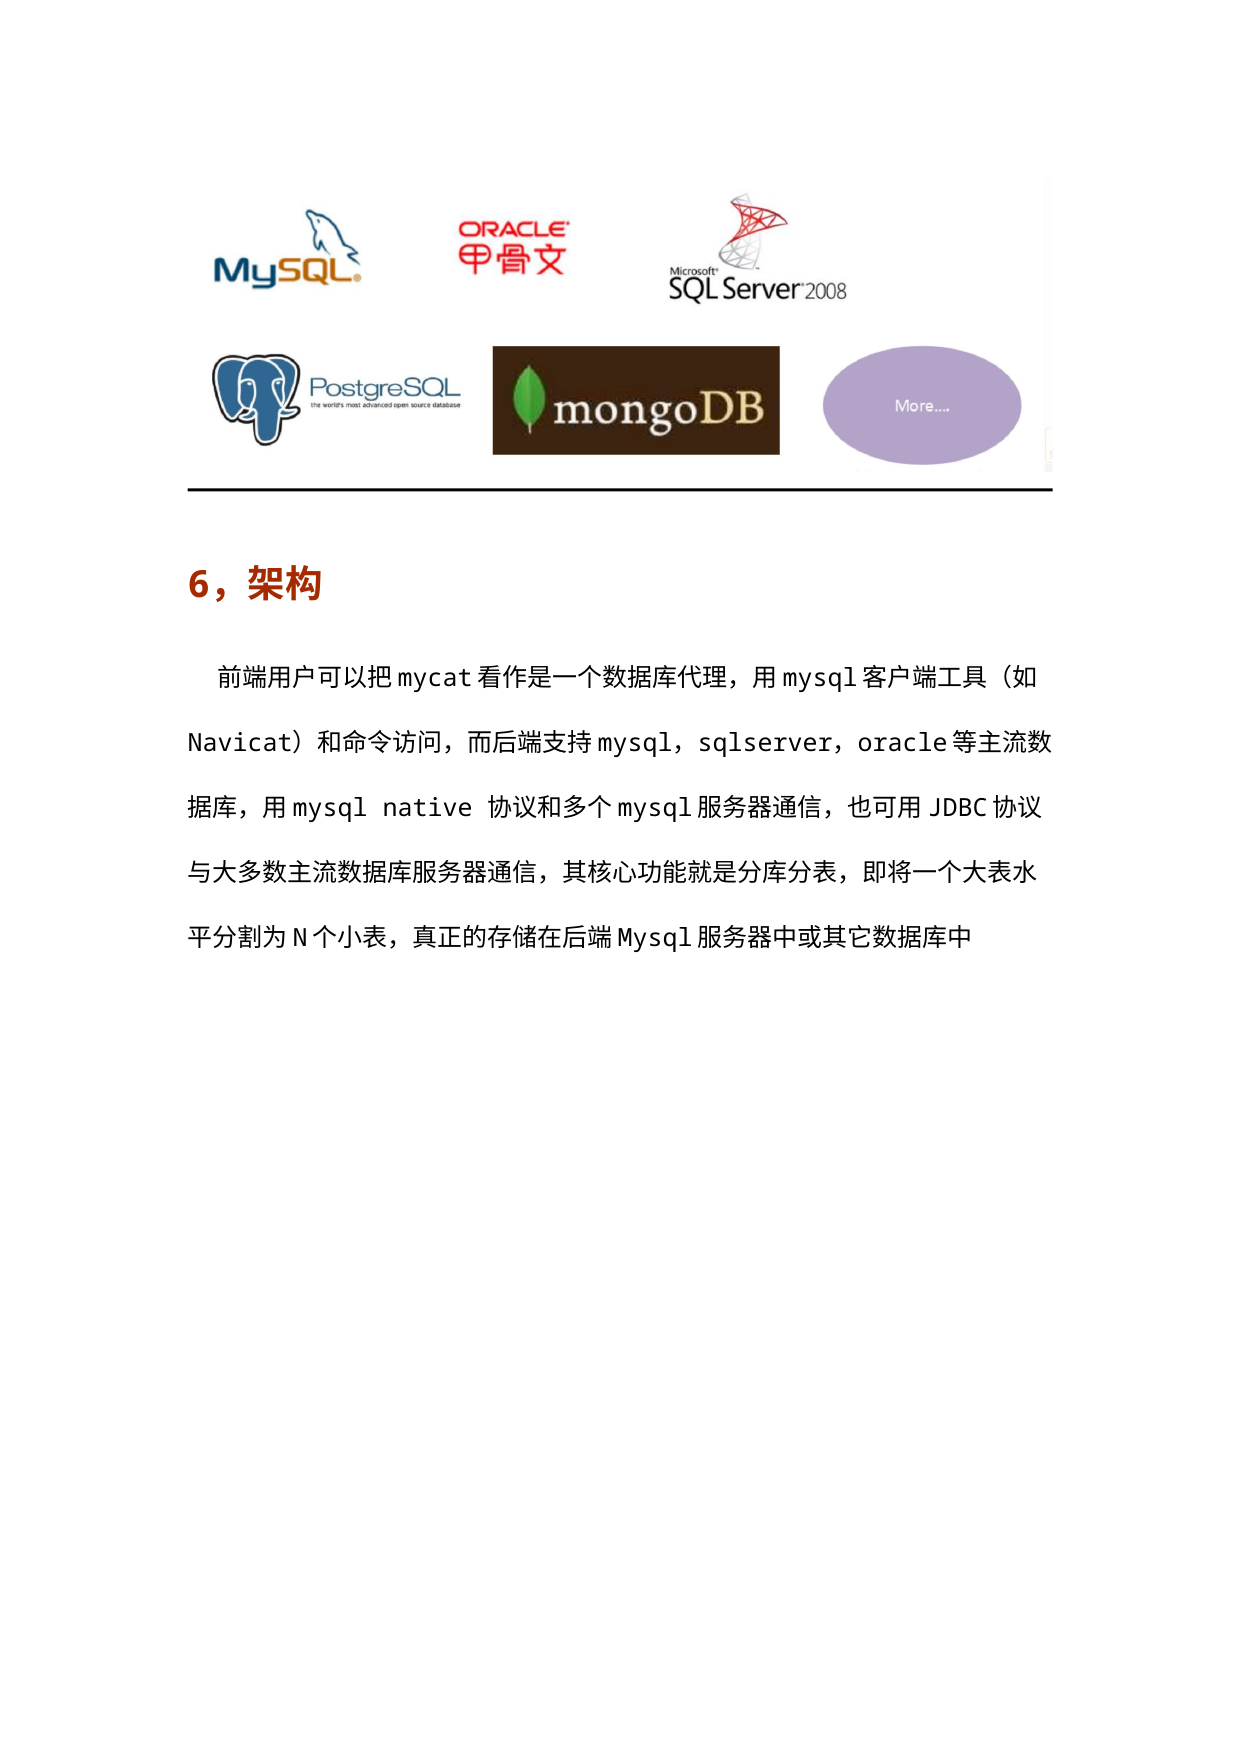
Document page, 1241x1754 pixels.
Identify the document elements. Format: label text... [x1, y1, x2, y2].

picture [187, 177, 1053, 472]
text 前端用户可以把mycat看作是一个数据库代理，用mysql客户端工具（如Navicat）和命令访问，而后端支持mysql，sqlserver，oracle等主流数据库，用mysql native 协议和多个mysql服务器通信，也可用JDBC协议与大多数主流数据库服务器通信，其核心功能就是分库分表，即将一个大表水平分割为N个小表，真正的存储在后端Mysql服务器中或其它数据库中 [187, 643, 1053, 968]
text 6，架构 [187, 549, 1053, 614]
